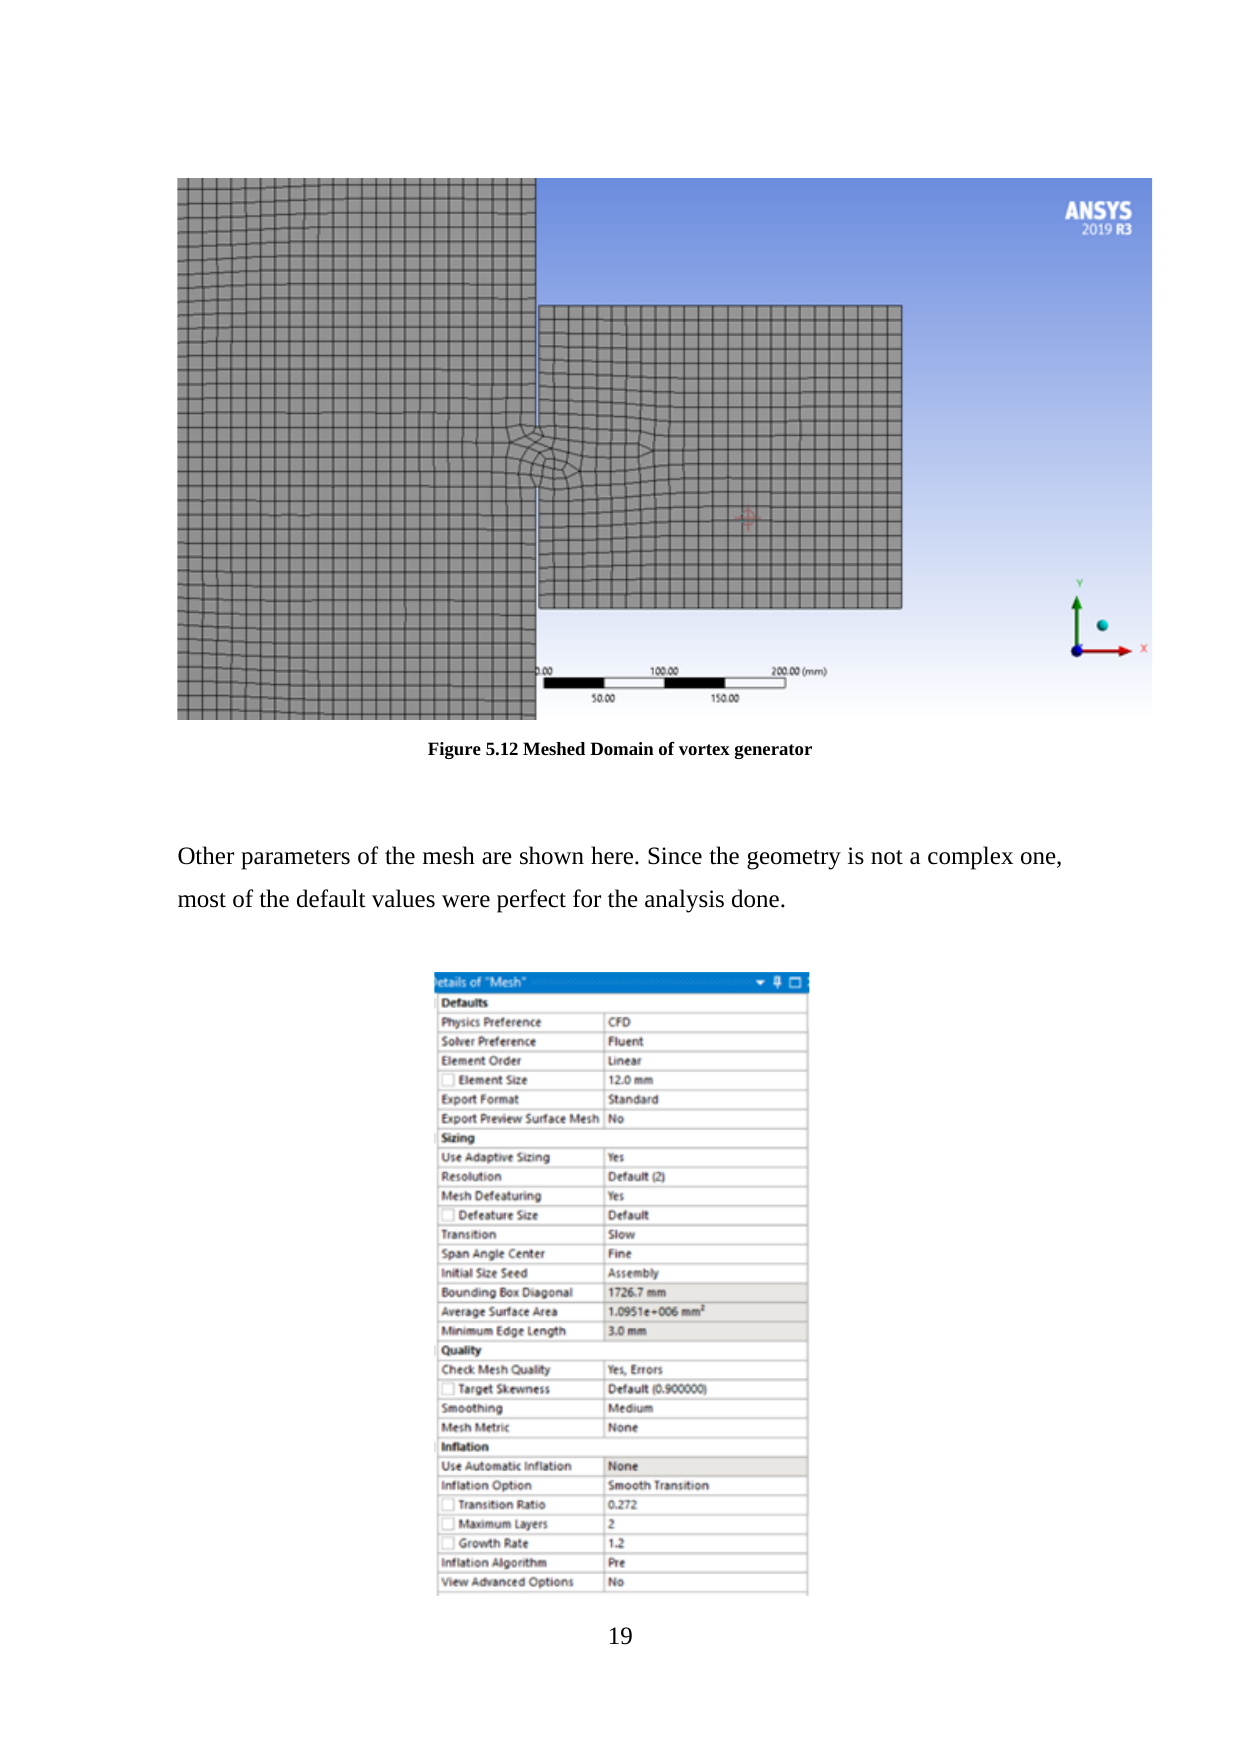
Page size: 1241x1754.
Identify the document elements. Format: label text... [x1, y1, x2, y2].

picture [177, 178, 1153, 720]
text Other parameters of the mesh are shown here. Since the geometry is not a complex one, most of the default values were perfect for the analysis done. [177, 841, 1063, 913]
picture [434, 972, 810, 1596]
